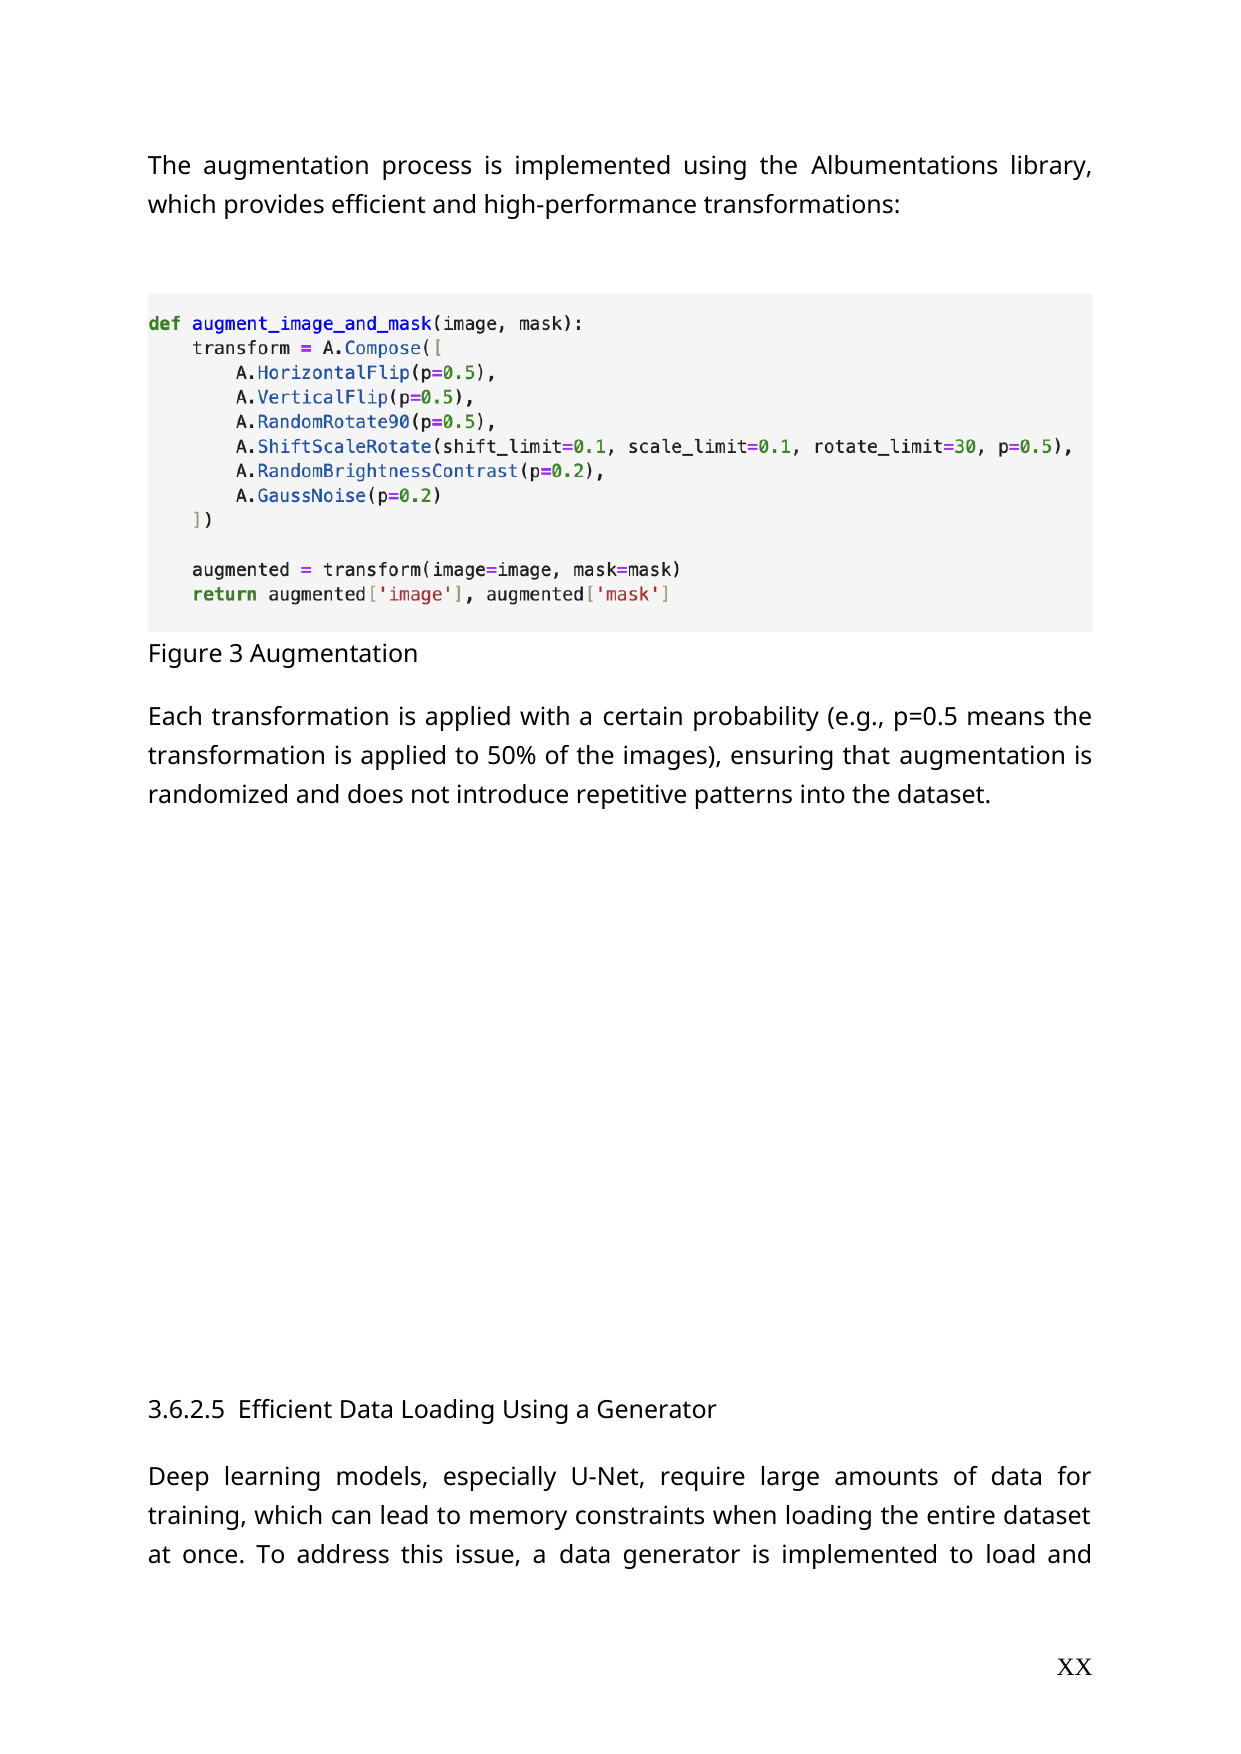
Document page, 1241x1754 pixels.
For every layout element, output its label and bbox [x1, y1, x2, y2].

picture [147, 294, 1093, 632]
